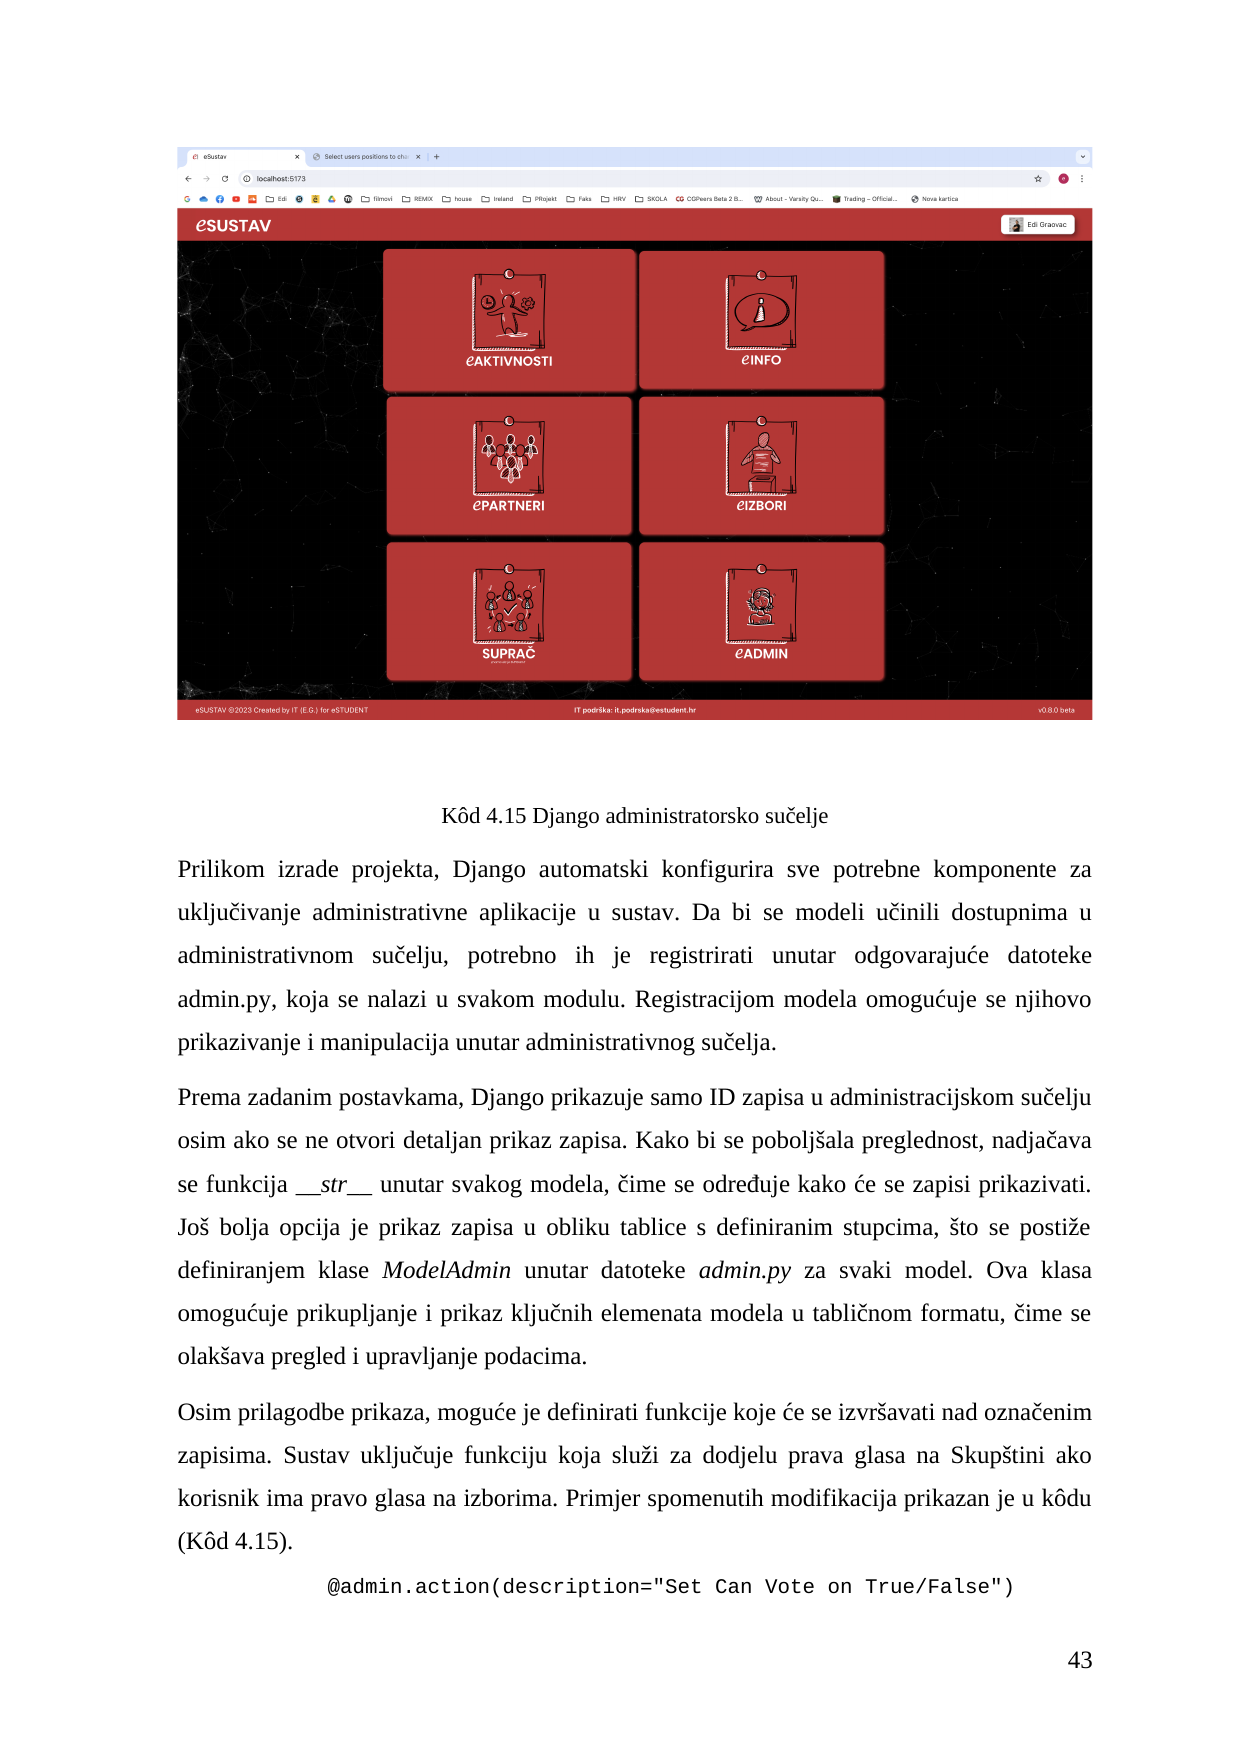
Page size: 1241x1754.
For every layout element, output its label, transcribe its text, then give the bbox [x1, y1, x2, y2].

text @admin.action(description="Set Can Vote on True/False") [327, 1576, 1092, 1599]
picture [177, 147, 1093, 720]
text Osim prilagodbe prikaza, moguće je definirati funkcije koje će se izvršavati nad označenim zapisima. Sustav uključuje funkciju koja služi za dodjelu prava glasa na Skupštini ako korisnik ima pravo glasa na izborima. Primjer spomenutih modifikacija prikazan je u kôdu (Kôd 4.15). [177, 1397, 1092, 1555]
text Kôd 4.15 Django administratorsko sučelje [177, 802, 1092, 829]
text Prema zadanim postavkama, Django prikazuje samo ID zapisa u administracijskom sučelju osim ako se ne otvori detaljan prikaz zapisa. Kako bi se poboljšala preglednost, nadjačava se funkcija __str__ unutar svakog modela, čime se određuje kako će se zapisi prikazivati. Još bolja opcija je prikaz zapisa u obliku tablice s definiranim stupcima, što se postiže definiranjem klase ModelAdmin unutar datoteke admin.py za svaki model. Ova klasa omogućuje prikupljanje i prikaz ključnih elemenata modela u tabličnom formatu, čime se olakšava pregled i upravljanje podacima. [177, 1082, 1092, 1370]
text Prilikom izrade projekta, Django automatski konfigurira sve potrebne komponente za uključivanje administrativne aplikacije u sustav. Da bi se modeli učinili dostupnima u administrativnom sučelju, potrebno ih je registrirati unutar odgovarajuće datoteke admin.py, koja se nalazi u svakom modulu. Registracijom modela omogućuje se njihovo prikazivanje i manipulacija unutar administrativnog sučelja. [177, 854, 1092, 1056]
